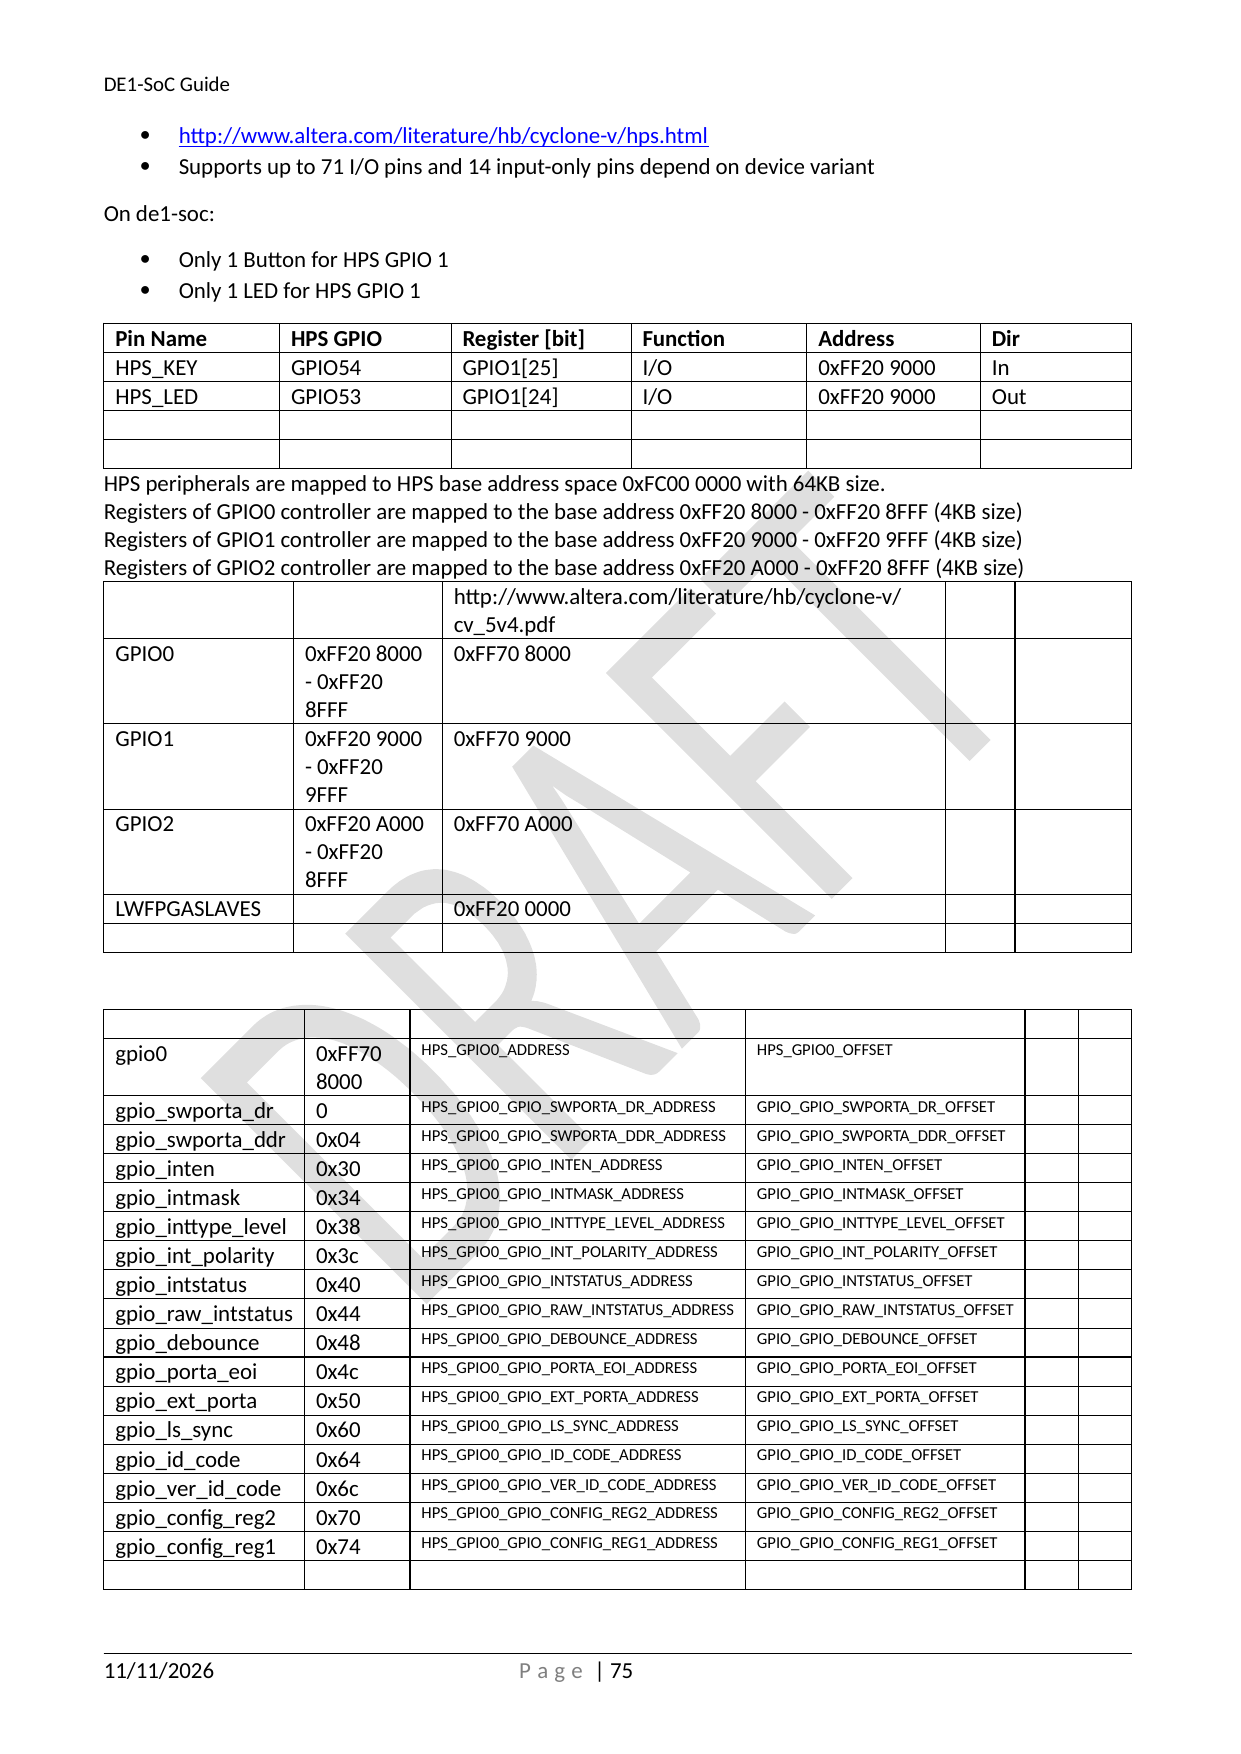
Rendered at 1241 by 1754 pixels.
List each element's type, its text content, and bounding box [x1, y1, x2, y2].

table_cell HPS_GPIO0_ADDRESS [411, 1039, 745, 1095]
table_cell 0x44 [305, 1299, 409, 1327]
table_cell HPS_GPIO0_GPIO_INTMASK_ADDRESS [411, 1183, 745, 1211]
table_cell [104, 1561, 304, 1589]
table_cell [1026, 1299, 1078, 1327]
table_cell HPS_GPIO0_GPIO_CONFIG_REG1_ADDRESS [411, 1532, 745, 1560]
table_cell gpio_intmask [104, 1183, 304, 1211]
table_cell gpio_porta_eoi [104, 1358, 304, 1386]
table_cell GPIO_GPIO_INTSTATUS_OFFSET [746, 1270, 1024, 1298]
table_cell GPIO54 [280, 353, 451, 381]
table_cell 0x64 [305, 1445, 409, 1473]
table_cell [305, 1561, 409, 1589]
table_cell GPIO_GPIO_INT_POLARITY_OFFSET [746, 1241, 1024, 1269]
table_cell GPIO_GPIO_INTEN_OFFSET [746, 1154, 1024, 1182]
table_cell [981, 440, 1131, 468]
table_cell 0xFF20 8000 - 0xFF20 8FFF [294, 639, 442, 723]
table_cell [632, 411, 806, 439]
table_cell 0xFF20 9000 [807, 353, 980, 381]
table_cell GPIO2 [104, 810, 293, 893]
text HPS peripherals are mapped to HPS base address space 0xFC00 0000 with 64KB size. [103, 469, 1132, 497]
table_cell HPS_GPIO0_GPIO_ID_CODE_ADDRESS [411, 1445, 745, 1473]
table_cell [1079, 1445, 1131, 1473]
table_cell [1079, 1096, 1131, 1124]
table_cell gpio_swporta_dr [104, 1096, 304, 1124]
table_cell 0x30 [305, 1154, 409, 1182]
table_cell [1026, 1416, 1078, 1444]
table_cell gpio_id_code [104, 1445, 304, 1473]
table_cell GPIO0 [104, 639, 293, 723]
table_cell [1026, 1358, 1078, 1386]
table_cell [1016, 924, 1131, 952]
table_cell [946, 924, 1014, 952]
table_cell [807, 440, 980, 468]
table_cell [1079, 1299, 1131, 1327]
table_cell HPS_GPIO0_GPIO_RAW_INTSTATUS_ADDRESS [411, 1299, 745, 1327]
table_cell [1079, 1416, 1131, 1444]
table_cell [1026, 1270, 1078, 1298]
table_cell GPIO_GPIO_CONFIG_REG1_OFFSET [746, 1532, 1024, 1560]
table_cell HPS_GPIO0_GPIO_INT_POLARITY_ADDRESS [411, 1241, 745, 1269]
table_cell gpio_intstatus [104, 1270, 304, 1298]
text Registers of GPIO1 controller are mapped to the base address 0xFF20 9000 - 0xFF20 9FFF (4KB size) [103, 525, 1132, 553]
table_cell HPS_GPIO0_GPIO_CONFIG_REG2_ADDRESS [411, 1503, 745, 1531]
table_cell GPIO_GPIO_LS_SYNC_OFFSET [746, 1416, 1024, 1444]
table_cell 0x48 [305, 1329, 409, 1356]
table_header [1026, 1010, 1078, 1038]
table_cell [1079, 1183, 1131, 1211]
table_cell [411, 1561, 745, 1589]
table_cell HPS_GPIO0_GPIO_INTSTATUS_ADDRESS [411, 1270, 745, 1298]
table_cell [1079, 1532, 1131, 1560]
table_cell 0x40 [305, 1270, 409, 1298]
table_header [746, 1010, 1024, 1038]
table_cell I/O [632, 382, 806, 410]
table_cell HPS_GPIO0_GPIO_LS_SYNC_ADDRESS [411, 1416, 745, 1444]
table_cell In [981, 353, 1131, 381]
table_cell gpio_raw_intstatus [104, 1299, 304, 1327]
table_cell gpio0 [104, 1039, 304, 1095]
table_cell [104, 411, 279, 439]
table_cell [294, 924, 442, 952]
table_cell [294, 895, 442, 923]
table_cell [981, 411, 1131, 439]
table_cell HPS_LED [104, 382, 279, 410]
table_cell I/O [632, 353, 806, 381]
table_cell HPS_GPIO0_GPIO_EXT_PORTA_ADDRESS [411, 1387, 745, 1414]
table_cell [946, 895, 1014, 923]
table_cell GPIO53 [280, 382, 451, 410]
table_header Dir [981, 324, 1131, 352]
table_header [1079, 1010, 1131, 1038]
table_cell [1016, 724, 1131, 808]
table_cell GPIO_GPIO_PORTA_EOI_OFFSET [746, 1358, 1024, 1386]
table_cell [1016, 639, 1131, 723]
table_header [411, 1010, 745, 1038]
table_cell [280, 440, 451, 468]
table_cell [1079, 1154, 1131, 1182]
table_cell [746, 1561, 1024, 1589]
table_cell [104, 440, 279, 468]
table_cell GPIO_GPIO_INTMASK_OFFSET [746, 1183, 1024, 1211]
list http://www.altera.com/literature/hb/cyclone-v/hps.html [141, 122, 1132, 150]
table_cell 0x74 [305, 1532, 409, 1560]
table_cell [1079, 1358, 1131, 1386]
list Supports up to 71 I/O pins and 14 input-only pins depend on device variant [141, 152, 1132, 180]
table_cell gpio_inten [104, 1154, 304, 1182]
table_cell 0x3c [305, 1241, 409, 1269]
table_cell [1016, 810, 1131, 893]
table_cell 0xFF70 A000 [443, 810, 945, 893]
table_cell [1026, 1241, 1078, 1269]
table_cell GPIO_GPIO_INTTYPE_LEVEL_OFFSET [746, 1212, 1024, 1240]
table_cell [1079, 1503, 1131, 1531]
table_cell [1026, 1329, 1078, 1356]
table_cell 0x38 [305, 1212, 409, 1240]
table_cell [1026, 1474, 1078, 1502]
table_header Address [807, 324, 980, 352]
table_cell [1026, 1125, 1078, 1153]
table_cell 0xFF70 8000 [305, 1039, 409, 1095]
table_cell 0x04 [305, 1125, 409, 1153]
table_cell HPS_GPIO0_GPIO_INTTYPE_LEVEL_ADDRESS [411, 1212, 745, 1240]
table_header [104, 1010, 304, 1038]
table_header [1016, 582, 1131, 638]
text Registers of GPIO0 controller are mapped to the base address 0xFF20 8000 - 0xFF20 8FFF (4KB size) [103, 497, 1132, 525]
table_cell GPIO_GPIO_ID_CODE_OFFSET [746, 1445, 1024, 1473]
table_cell [1026, 1445, 1078, 1473]
table_cell [632, 440, 806, 468]
table_cell [280, 411, 451, 439]
table_cell Out [981, 382, 1131, 410]
table_cell 0x50 [305, 1387, 409, 1414]
table_cell gpio_ext_porta [104, 1387, 304, 1414]
table_cell [452, 411, 631, 439]
table_cell GPIO_GPIO_CONFIG_REG2_OFFSET [746, 1503, 1024, 1531]
table_cell [1079, 1039, 1131, 1095]
table_cell [1026, 1561, 1078, 1589]
table_header Function [632, 324, 806, 352]
table_cell [1026, 1154, 1078, 1182]
table_cell 0xFF20 0000 [443, 895, 945, 923]
table_cell [1079, 1241, 1131, 1269]
table_cell gpio_swporta_ddr [104, 1125, 304, 1153]
table_header http://www.altera.com/literature/hb/cyclone-v/cv_5v4.pdf [443, 582, 945, 638]
table_cell gpio_config_reg2 [104, 1503, 304, 1531]
table_cell [946, 724, 1014, 808]
table_cell 0x34 [305, 1183, 409, 1211]
table_cell 0x4c [305, 1358, 409, 1386]
table_cell HPS_GPIO0_GPIO_VER_ID_CODE_ADDRESS [411, 1474, 745, 1502]
table_cell LWFPGASLAVES [104, 895, 293, 923]
table_cell HPS_GPIO0_GPIO_PORTA_EOI_ADDRESS [411, 1358, 745, 1386]
table_cell 0xFF70 9000 [443, 724, 945, 808]
table_cell [1079, 1474, 1131, 1502]
table_header [294, 582, 442, 638]
table_cell GPIO1[25] [452, 353, 631, 381]
table_header HPS GPIO [280, 324, 451, 352]
table_cell HPS_GPIO0_GPIO_INTEN_ADDRESS [411, 1154, 745, 1182]
table_cell [1079, 1387, 1131, 1414]
table_cell [1026, 1039, 1078, 1095]
table_cell GPIO_GPIO_SWPORTA_DDR_OFFSET [746, 1125, 1024, 1153]
table_cell 0x60 [305, 1416, 409, 1444]
table_cell [1079, 1212, 1131, 1240]
table_cell GPIO_GPIO_EXT_PORTA_OFFSET [746, 1387, 1024, 1414]
table_cell 0x6c [305, 1474, 409, 1502]
table_cell HPS_GPIO0_GPIO_DEBOUNCE_ADDRESS [411, 1329, 745, 1356]
list Only 1 Button for HPS GPIO 1 [141, 246, 1132, 274]
table_cell [1026, 1503, 1078, 1531]
table_cell GPIO_GPIO_RAW_INTSTATUS_OFFSET [746, 1299, 1024, 1327]
table_cell [1079, 1270, 1131, 1298]
text Registers of GPIO2 controller are mapped to the base address 0xFF20 A000 - 0xFF20 8FFF (4KB size) [103, 553, 1132, 581]
table_cell gpio_debounce [104, 1329, 304, 1356]
table_cell [104, 924, 293, 952]
table_cell [1026, 1096, 1078, 1124]
table_cell [946, 810, 1014, 893]
table_cell GPIO_GPIO_DEBOUNCE_OFFSET [746, 1329, 1024, 1356]
table_header Pin Name [104, 324, 279, 352]
table_header [946, 582, 1014, 638]
table_cell [1026, 1212, 1078, 1240]
table_cell [1026, 1183, 1078, 1211]
table_cell gpio_ver_id_code [104, 1474, 304, 1502]
table_cell HPS_GPIO0_GPIO_SWPORTA_DR_ADDRESS [411, 1096, 745, 1124]
table_cell 0xFF20 A000 - 0xFF20 8FFF [294, 810, 442, 893]
table_cell [807, 411, 980, 439]
table_cell gpio_inttype_level [104, 1212, 304, 1240]
table_cell gpio_int_polarity [104, 1241, 304, 1269]
table_cell GPIO_GPIO_VER_ID_CODE_OFFSET [746, 1474, 1024, 1502]
table_cell HPS_GPIO0_GPIO_SWPORTA_DDR_ADDRESS [411, 1125, 745, 1153]
table_cell 0 [305, 1096, 409, 1124]
table_cell GPIO1 [104, 724, 293, 808]
table_header Register [bit] [452, 324, 631, 352]
list Only 1 LED for HPS GPIO 1 [141, 276, 1132, 304]
table_cell [1026, 1387, 1078, 1414]
table_cell gpio_ls_sync [104, 1416, 304, 1444]
table_cell [1026, 1532, 1078, 1560]
table_cell [1079, 1561, 1131, 1589]
text On de1-soc: [103, 199, 1132, 227]
table_cell [452, 440, 631, 468]
table_cell [1079, 1329, 1131, 1356]
table_cell [1016, 895, 1131, 923]
table_cell [1079, 1125, 1131, 1153]
table_cell [946, 639, 1014, 723]
table_cell 0xFF70 8000 [443, 639, 945, 723]
table_cell GPIO1[24] [452, 382, 631, 410]
table_cell HPS_KEY [104, 353, 279, 381]
table_header [104, 582, 293, 638]
table_cell GPIO_GPIO_SWPORTA_DR_OFFSET [746, 1096, 1024, 1124]
table_header [305, 1010, 409, 1038]
table_cell HPS_GPIO0_OFFSET [746, 1039, 1024, 1095]
table_cell 0x70 [305, 1503, 409, 1531]
table_cell 0xFF20 9000 [807, 382, 980, 410]
table_cell [443, 924, 945, 952]
table_cell gpio_config_reg1 [104, 1532, 304, 1560]
table_cell 0xFF20 9000 - 0xFF20 9FFF [294, 724, 442, 808]
